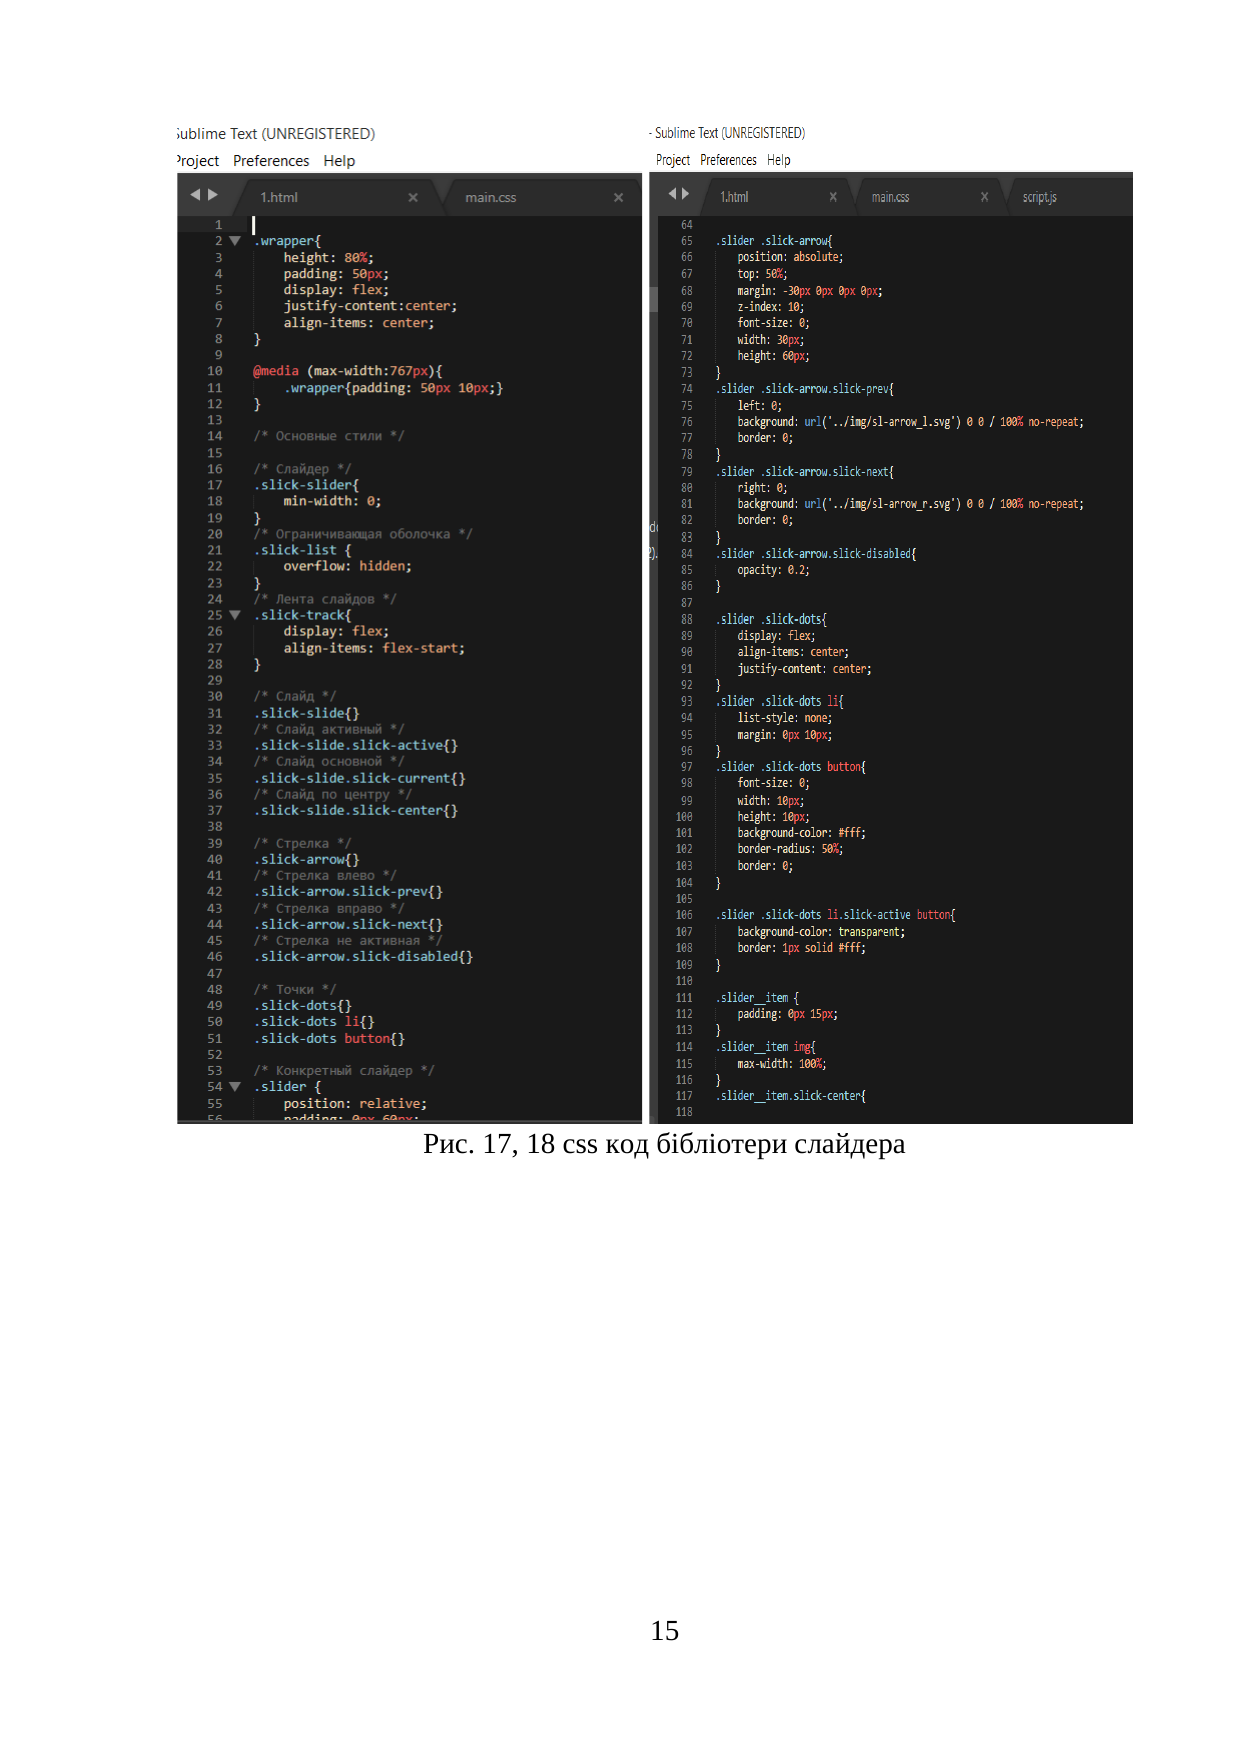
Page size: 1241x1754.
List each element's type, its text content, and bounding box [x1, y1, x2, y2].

picture [649, 118, 1133, 1124]
list Рис. 17, 18 css код бібліотери слайдера [177, 1126, 1152, 1160]
picture [177, 123, 643, 1124]
